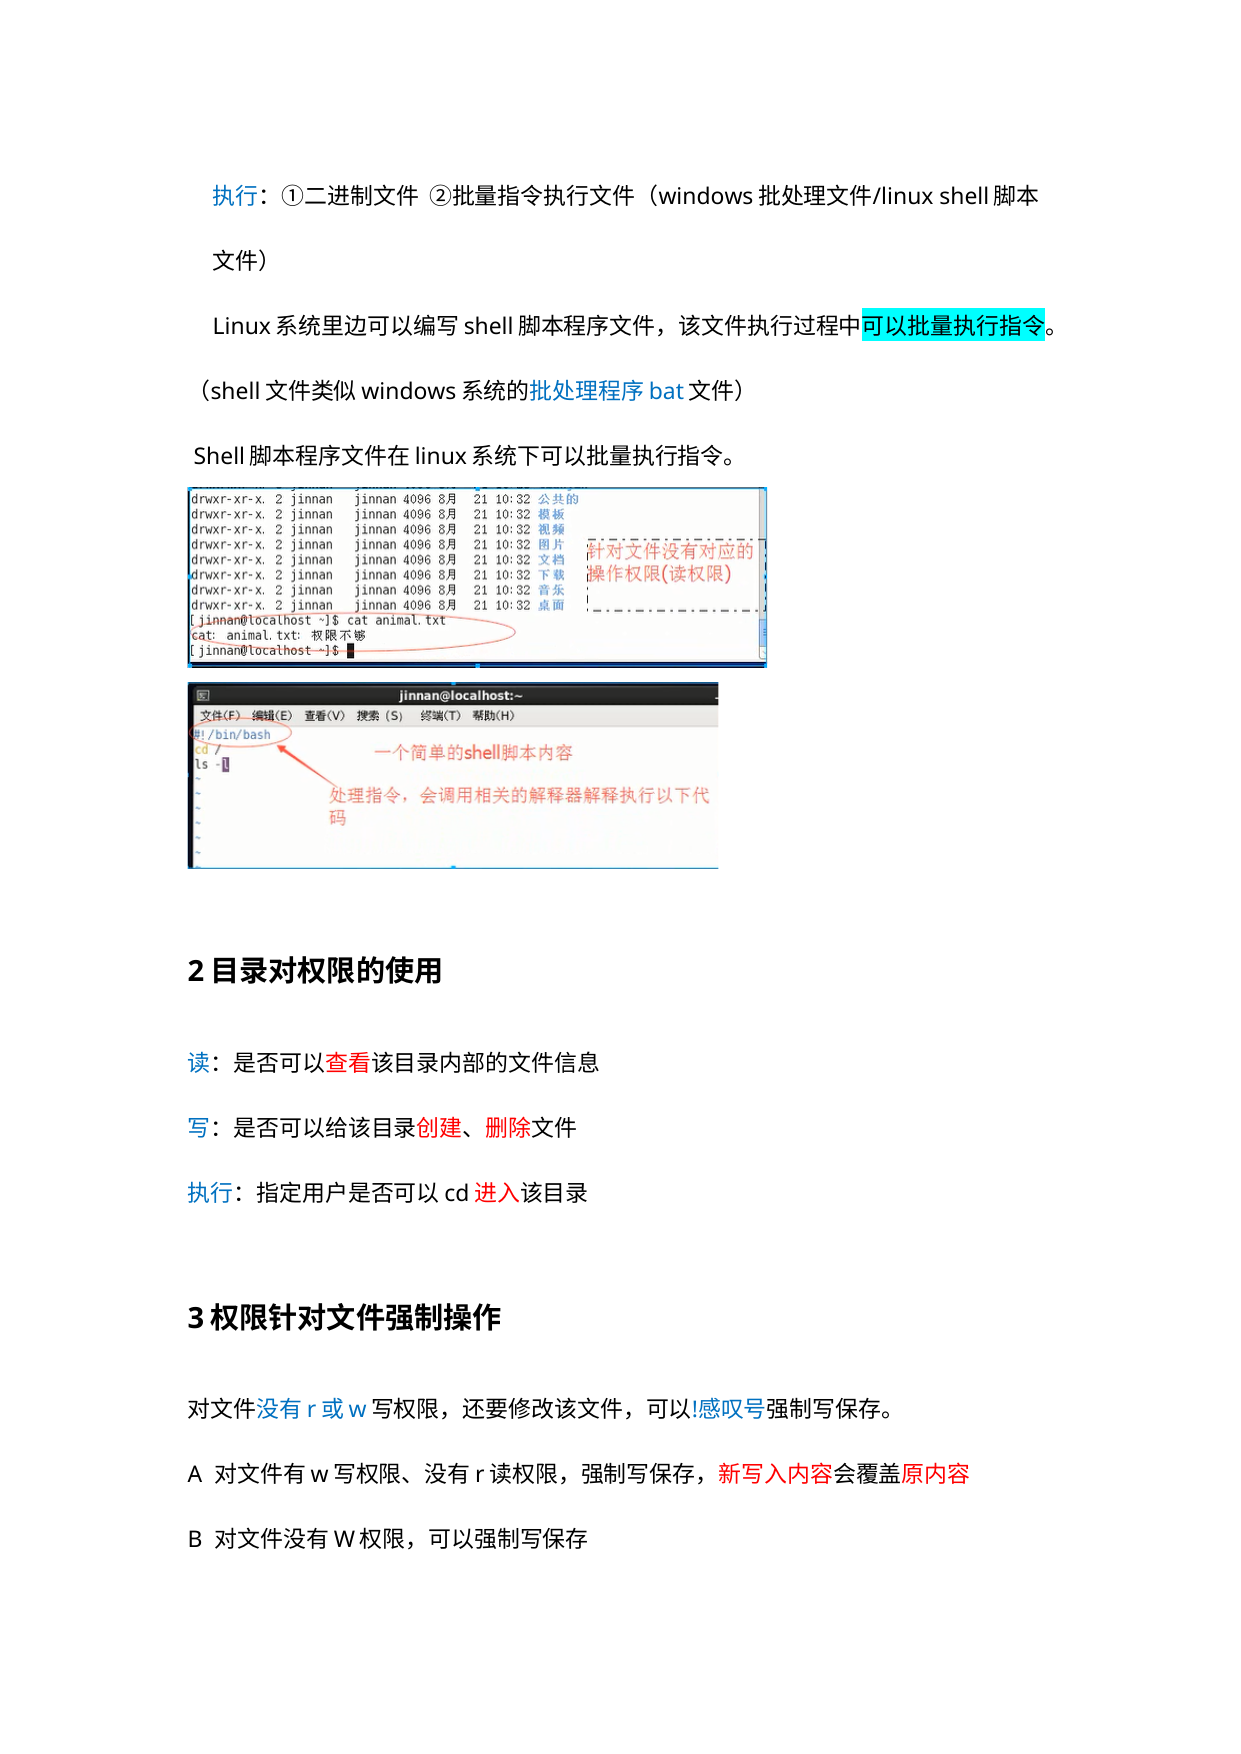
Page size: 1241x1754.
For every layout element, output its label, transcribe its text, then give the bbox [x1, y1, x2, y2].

text Linux系统里边可以编写shell脚本程序文件，该文件执行过程中可以批量执行指令。 [212, 292, 1053, 357]
text Shell脚本程序文件在linux系统下可以批量执行指令。 [187, 422, 1053, 487]
text B 对文件没有W权限，可以强制写保存 [187, 1505, 1053, 1570]
text 读：是否可以查看该目录内部的文件信息 [187, 1029, 1053, 1094]
picture [187, 487, 768, 668]
text 2目录对权限的使用 [187, 937, 1053, 1002]
text 执行：指定用户是否可以cd进入该目录 [187, 1159, 1053, 1224]
picture [187, 682, 719, 869]
text 执行：①二进制文件 ②批量指令执行文件（windows批处理文件/linux shell脚本文件） [212, 162, 1053, 292]
text A 对文件有w写权限、没有r读权限，强制写保存，新写入内容会覆盖原内容 [187, 1440, 1053, 1505]
text 3权限针对文件强制操作 [187, 1283, 1053, 1348]
text 写：是否可以给该目录创建、删除文件 [187, 1094, 1053, 1159]
text 对文件没有r或w写权限，还要修改该文件，可以!感叹号强制写保存。 [187, 1375, 1053, 1440]
text （shell文件类似windows系统的批处理程序bat文件） [187, 357, 1053, 422]
